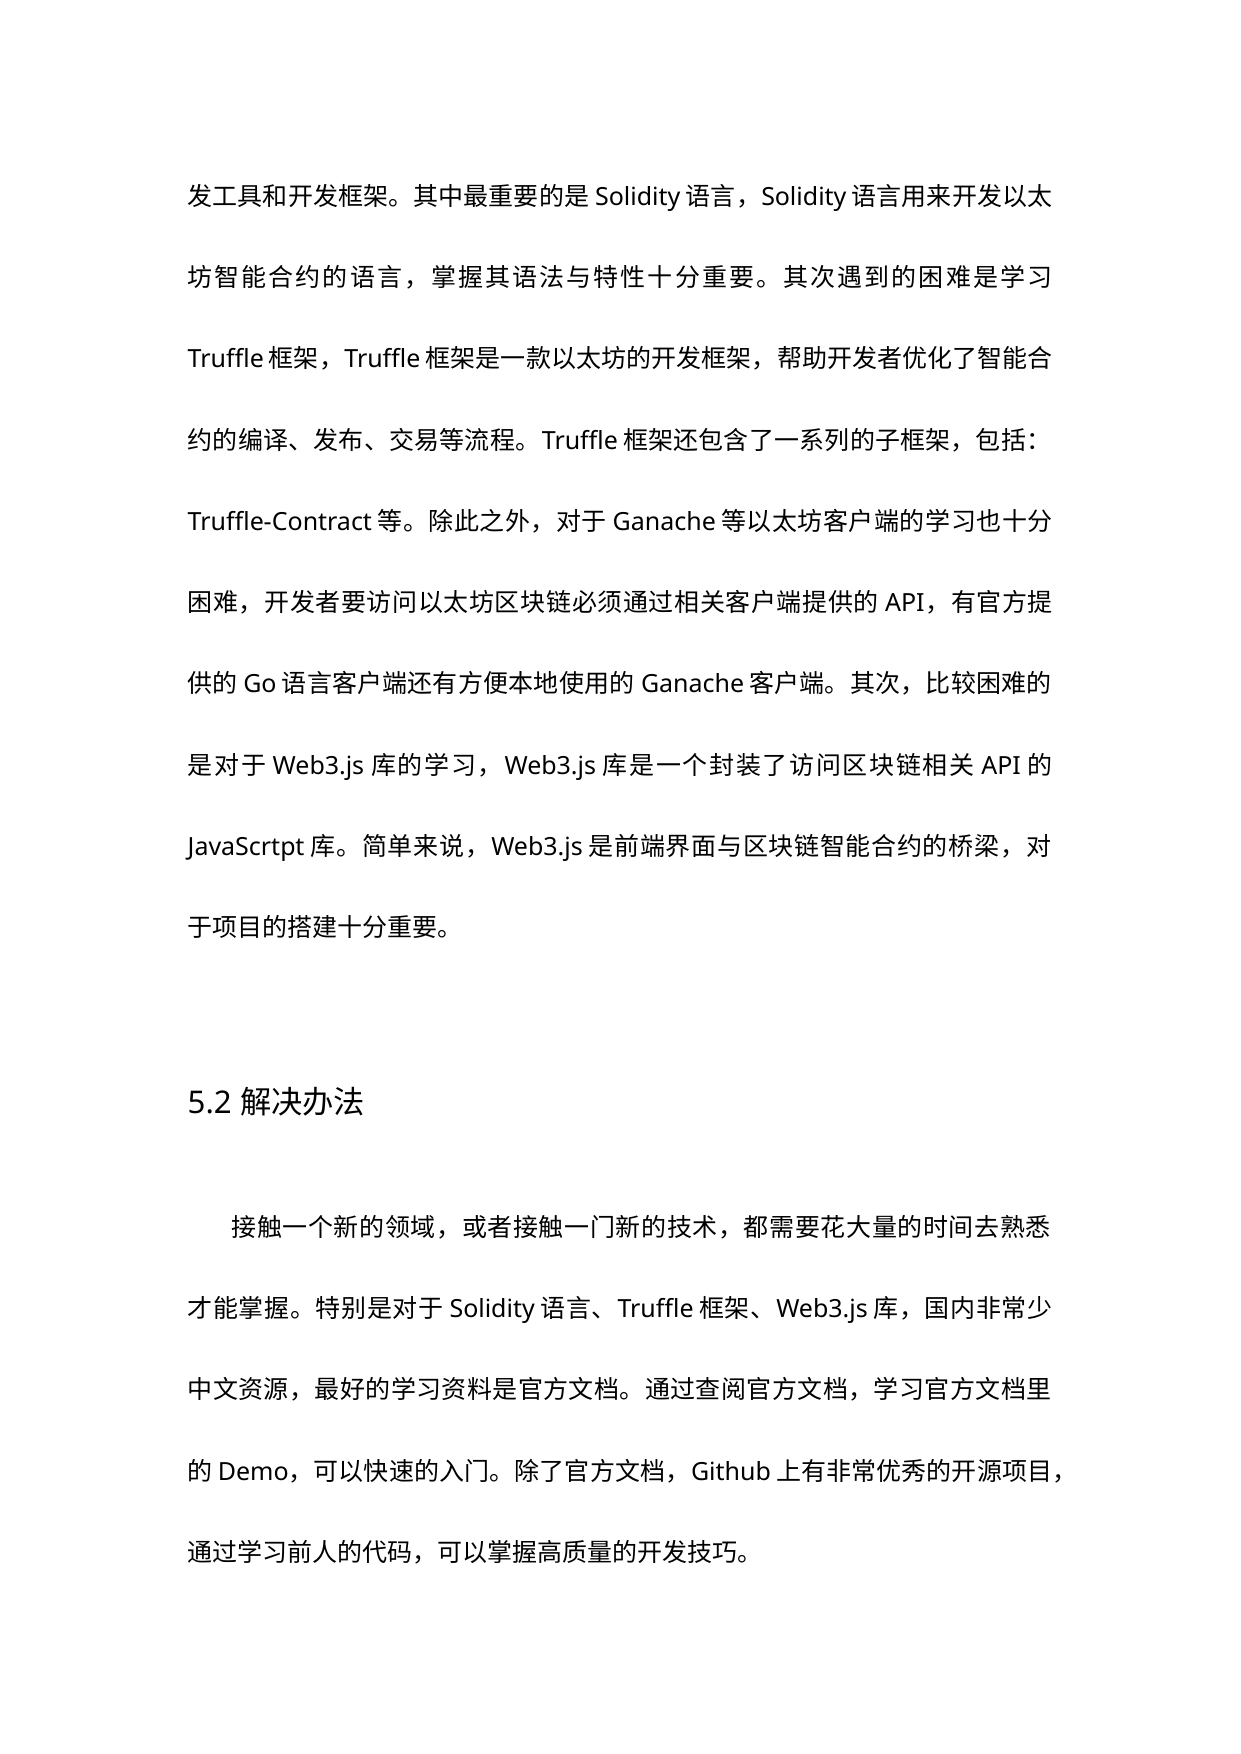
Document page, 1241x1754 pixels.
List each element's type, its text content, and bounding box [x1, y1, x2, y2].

text 接触一个新的领域，或者接触一门新的技术，都需要花大量的时间去熟悉才能掌握。特别是对于Solidity语言、Truffle框架、Web3.js库，国内非常少中文资源，最好的学习资料是官方文档。通过查阅官方文档，学习官方文档里的Demo，可以快速的入门。除了官方文档，Github上有非常优秀的开源项目，通过学习前人的代码，可以掌握高质量的开发技巧。 [187, 1193, 1053, 1583]
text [187, 162, 1053, 958]
subtitle 5.2 解决办法 [187, 1068, 1053, 1133]
